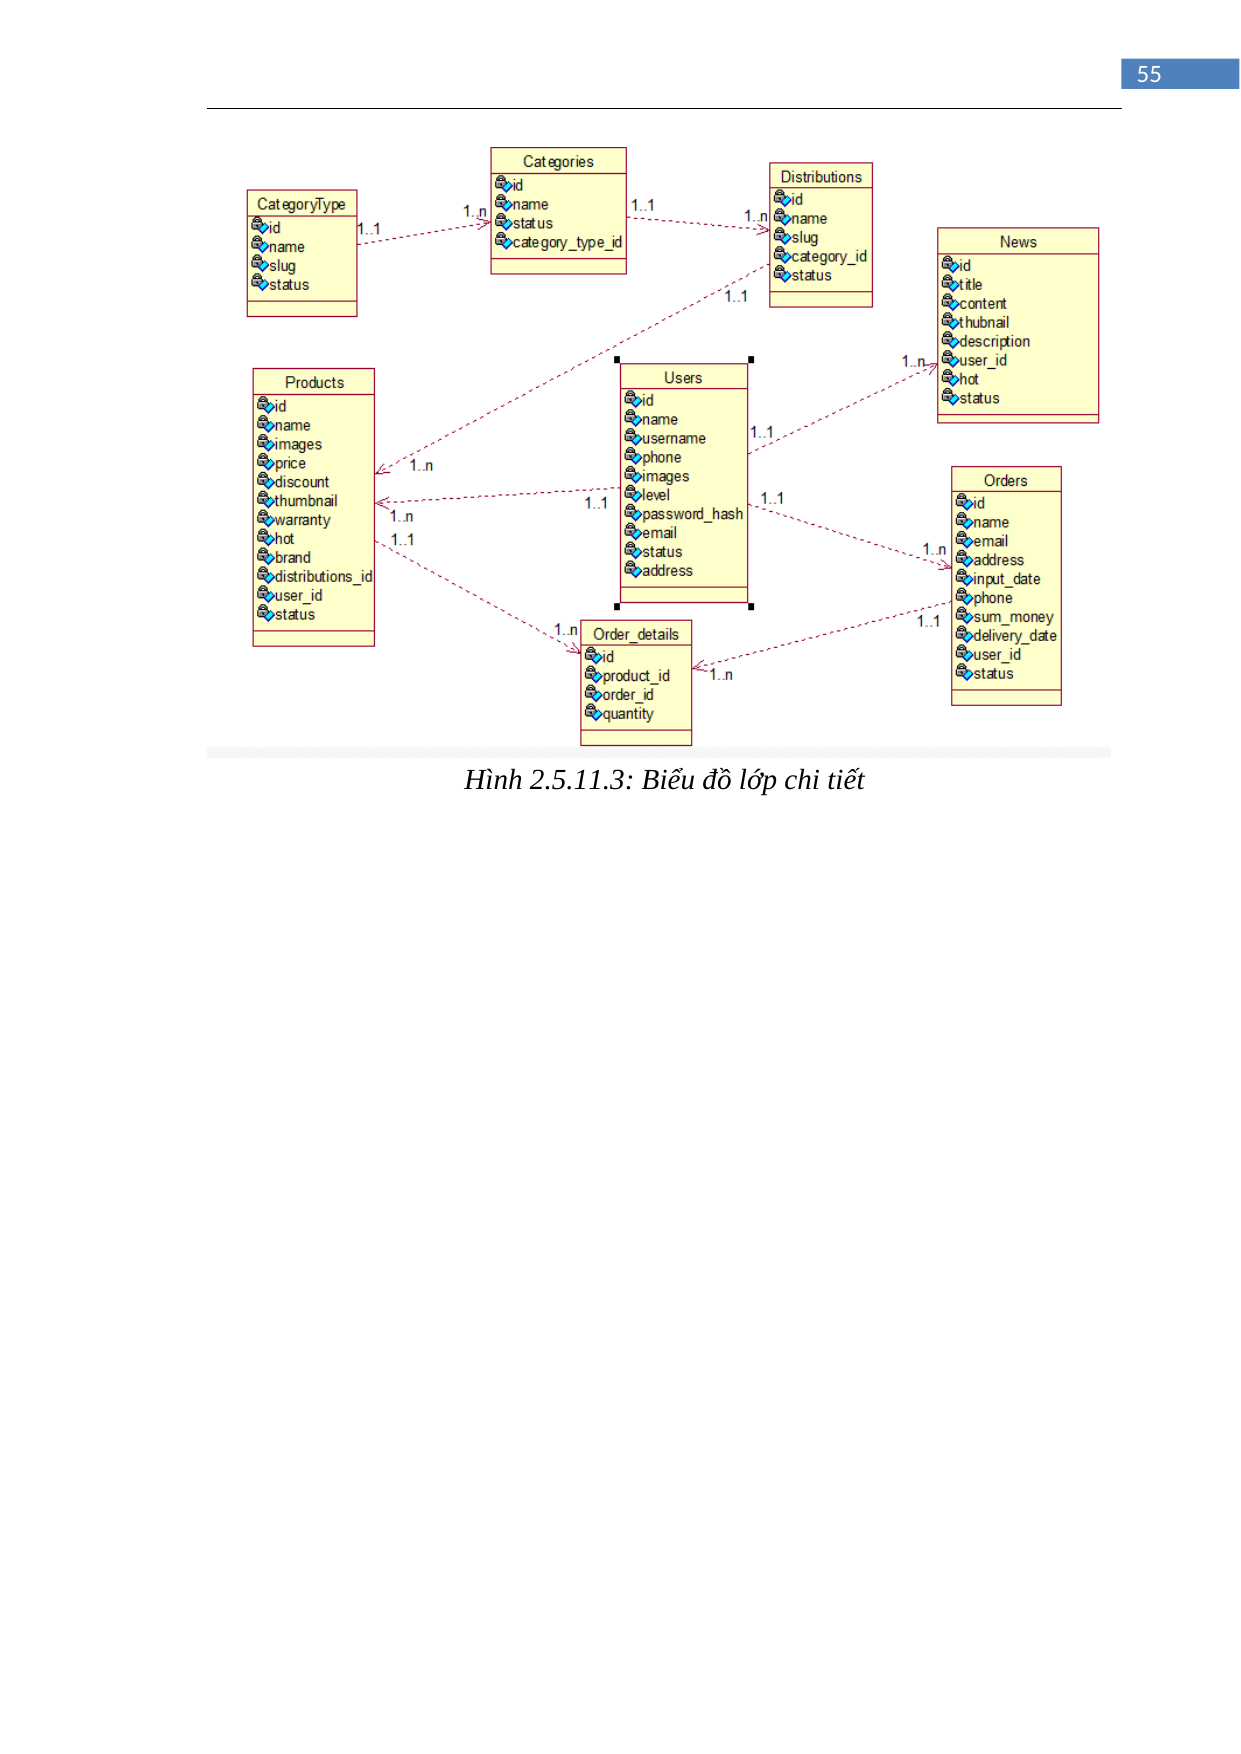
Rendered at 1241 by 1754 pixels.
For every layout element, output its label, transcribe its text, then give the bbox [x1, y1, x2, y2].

text Hình 2.5.11.3: Biểu đồ lớp chi tiết [207, 762, 1122, 795]
picture [206, 147, 1111, 758]
